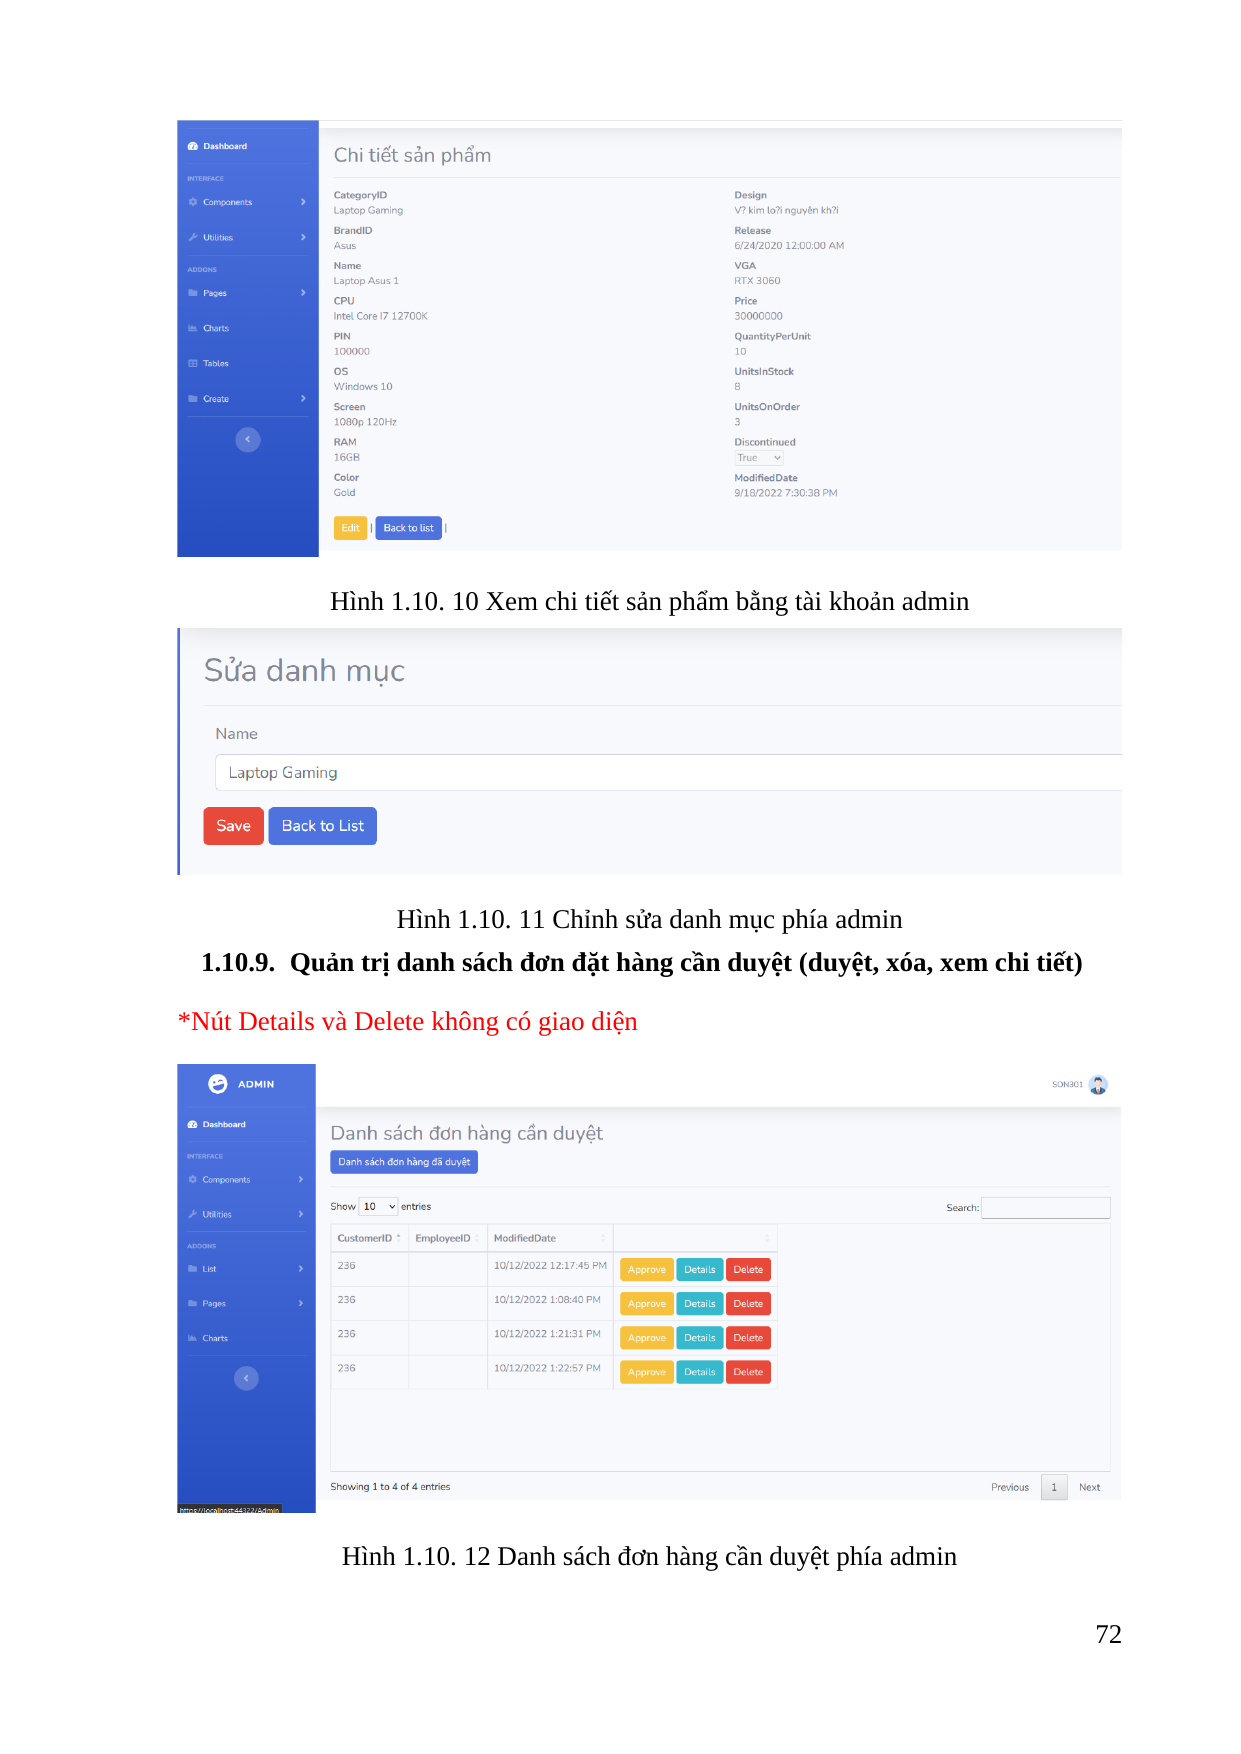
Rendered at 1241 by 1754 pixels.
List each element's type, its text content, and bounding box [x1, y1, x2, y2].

text Hình 1.10. 10 Xem chi tiết sản phẩm bằng tài khoản admin [177, 584, 1122, 616]
text Hình 1.10. 12 Danh sách đơn hàng cần duyệt phía admin [177, 1540, 1122, 1571]
picture [177, 118, 1123, 557]
picture [177, 628, 1123, 875]
subtitle Quản trị danh sách đơn đặt hàng cần duyệt (duyệt, xóa, xem chi tiết) [201, 946, 1122, 977]
picture [177, 1064, 1121, 1513]
text Hình 1.10. 11 Chỉnh sửa danh mục phía admin [177, 903, 1122, 934]
text *Nút Details và Delete không có giao diện [177, 1006, 1122, 1037]
